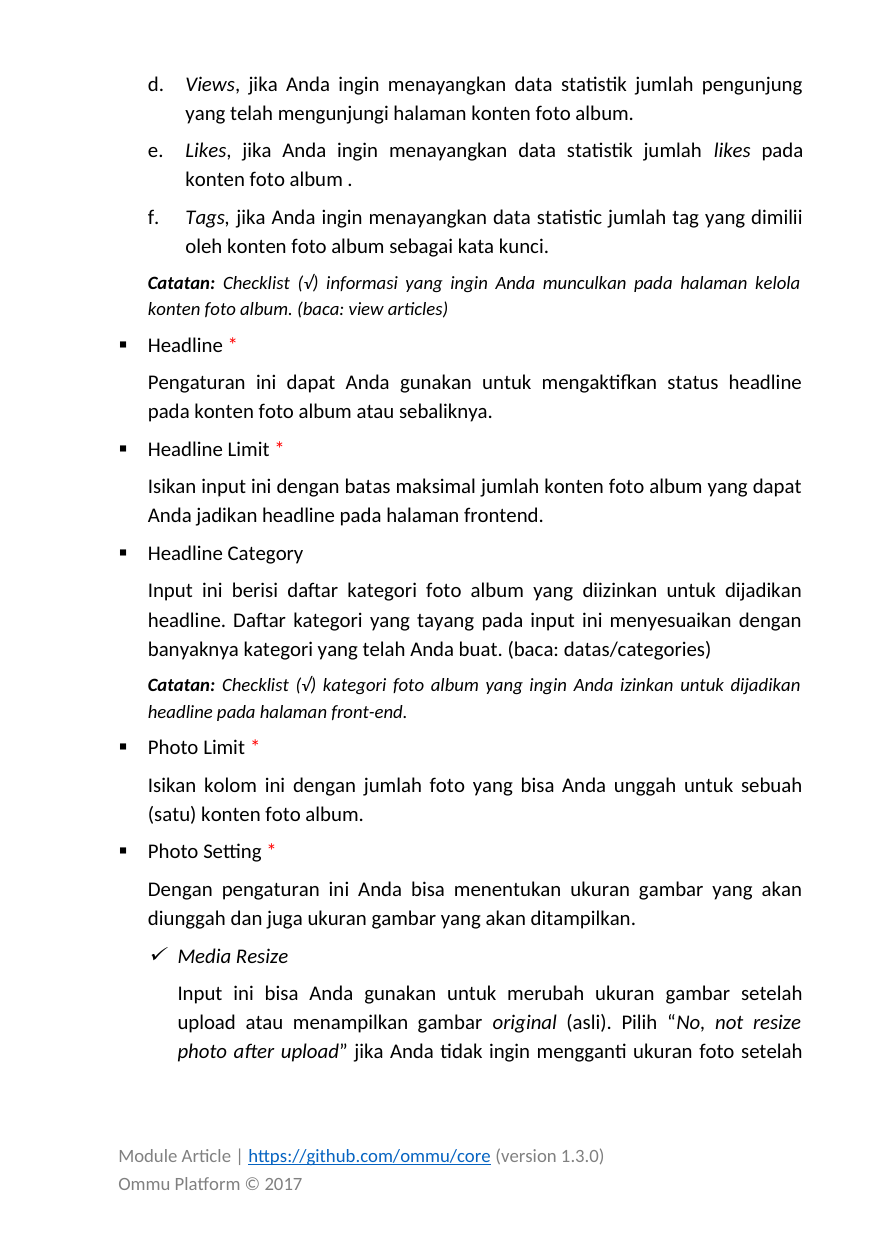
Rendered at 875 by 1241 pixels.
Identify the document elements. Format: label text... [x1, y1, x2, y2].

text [177, 980, 803, 1064]
text Catatan: Checklist (√) kategori foto album yang ingin Anda izinkan untuk dijadikan headline pada halaman front-end. [148, 673, 803, 723]
list Headline * [118, 332, 803, 357]
text Catatan: Checklist (√) informasi yang ingin Anda munculkan pada halaman kelola konten foto album. (baca: view articles) [148, 271, 803, 320]
list Photo Limit * [118, 734, 803, 760]
list Photo Setting * [118, 839, 803, 864]
list Media Resize [148, 943, 803, 968]
list Views, jika Anda ingin menayangkan data statistik jumlah pengunjung yang telah mengunjungi halaman konten foto album. [148, 71, 803, 125]
text Pengaturan ini dapat Anda gunakan untuk mengaktifkan status headline pada konten foto album atau sebaliknya. [148, 369, 803, 424]
list Headline Category [118, 540, 803, 566]
text Isikan input ini dengan batas maksimal jumlah konten foto album yang dapat Anda jadikan headline pada halaman frontend. [148, 473, 803, 528]
list Headline Limit * [118, 436, 803, 461]
text Input ini berisi daftar kategori foto album yang diizinkan untuk dijadikan headline. Daftar kategori yang tayang pada input ini menyesuaikan dengan banyaknya kategori yang telah Anda buat. (baca: datas/categories) [148, 578, 803, 661]
list Tags, jika Anda ingin menayangkan data statistic jumlah tag yang dimilii oleh konten foto album sebagai kata kunci. [148, 204, 803, 259]
text Isikan kolom ini dengan jumlah foto yang bisa Anda unggah untuk sebuah (satu) konten foto album. [148, 772, 803, 827]
list Likes, jika Anda ingin menayangkan data statistik jumlah likes pada konten foto album . [148, 137, 803, 192]
text Dengan pengaturan ini Anda bisa menentukan ukuran gambar yang akan diunggah dan juga ukuran gambar yang akan ditampilkan. [148, 876, 803, 931]
